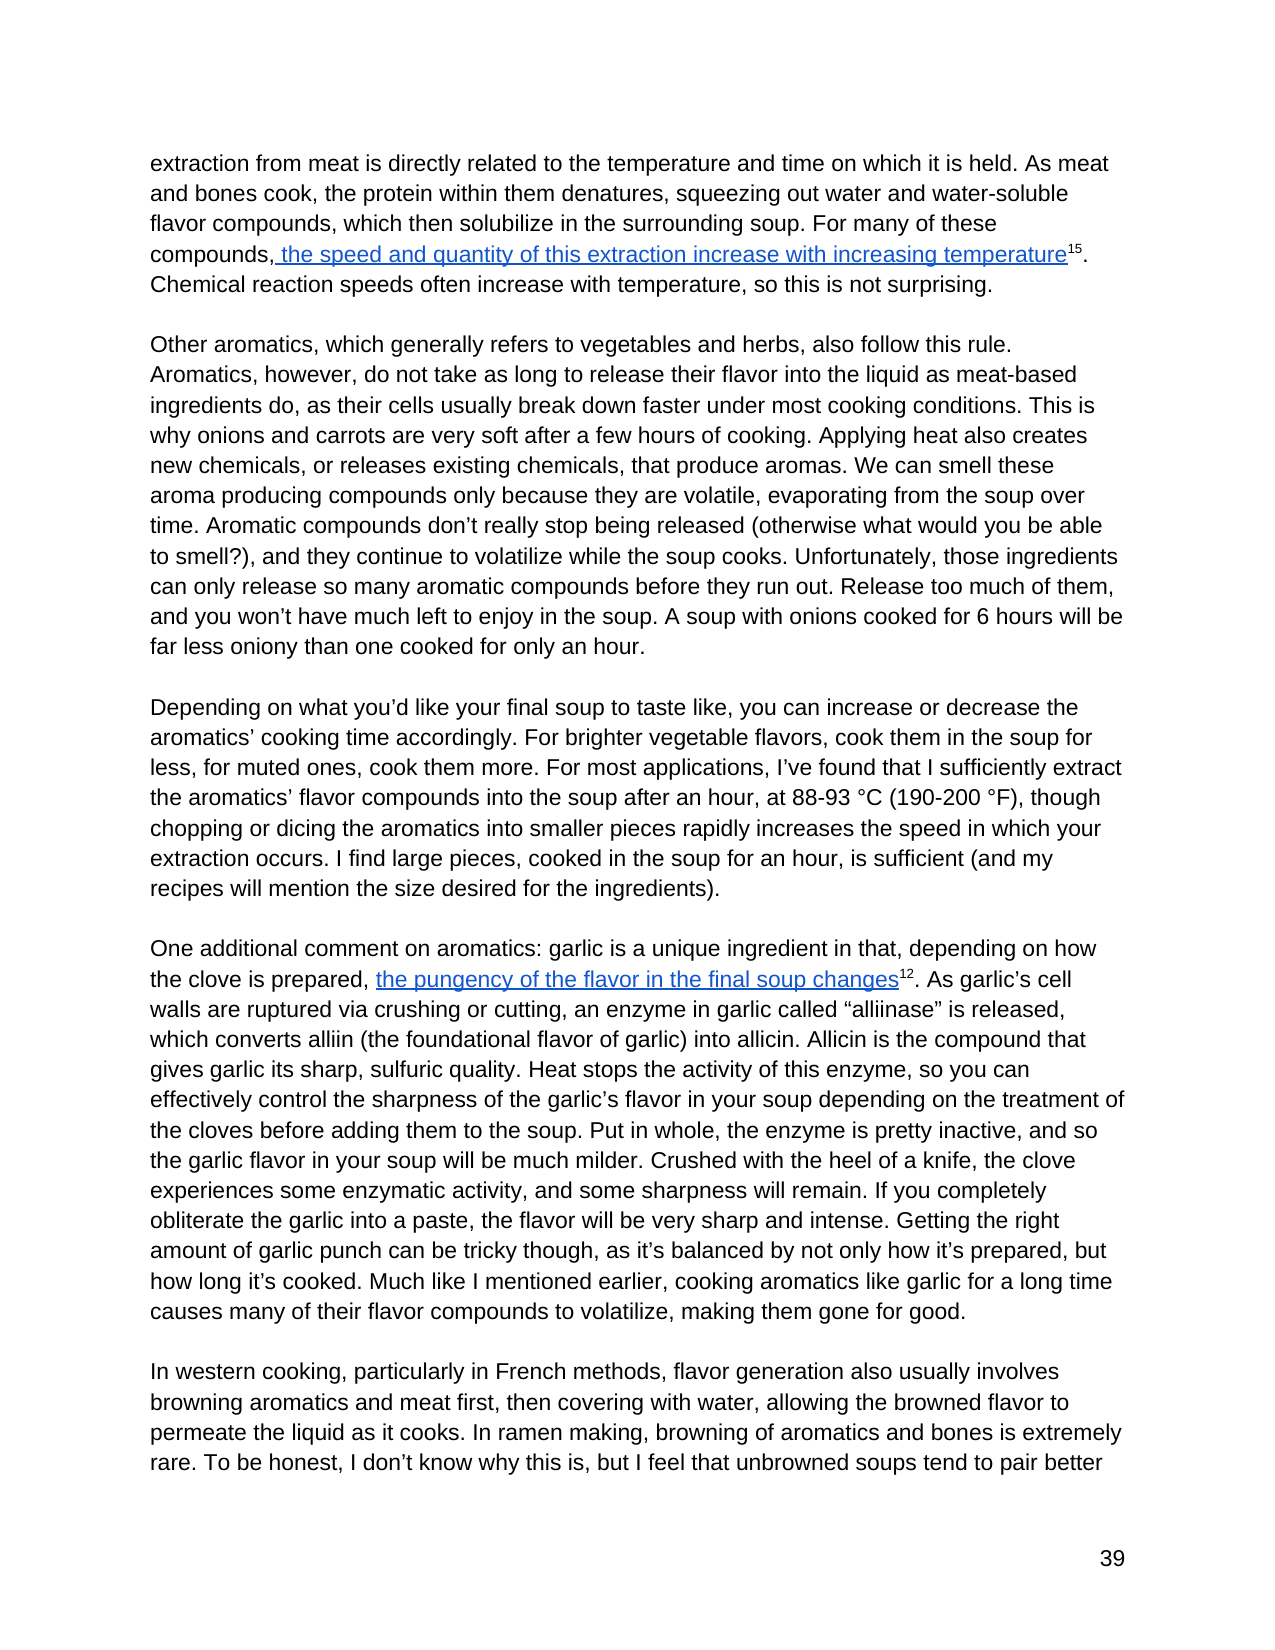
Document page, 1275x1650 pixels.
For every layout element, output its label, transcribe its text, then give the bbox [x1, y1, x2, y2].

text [150, 1358, 1125, 1475]
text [150, 150, 1125, 297]
text Depending on what you’d like your final soup to taste like, you can increase or decrease the aromatics’ cooking time accordingly. For brighter vegetable flavors, cook them in the soup for less, for muted ones, cook them more. For most applications, I’ve found that I sufficiently extract the aromatics’ flavor compounds into the soup after an hour, at 88-93 °C (190-200 °F), though chopping or dicing the aromatics into smaller pieces rapidly increases the speed in which your extraction occurs. I find large pieces, cooked in the soup for an hour, is sufficient (and my recipes will mention the size desired for the ingredients). [150, 694, 1125, 901]
text Other aromatics, which generally refers to vegetables and herbs, also follow this rule. Aromatics, however, do not take as long to release their flavor into the liquid as meat-based ingredients do, as their cells usually break down faster under most cooking conditions. This is why onions and carrots are very soft after a few hours of cooking. Applying heat also creates new chemicals, or releases existing chemicals, that produce aromas. We can smell these aroma producing compounds only because they are volatile, evaporating from the soup over time. Aromatic compounds don’t really stop being released (otherwise what would you be able to smell?), and they continue to volatilize while the soup cooks. Unfortunately, those ingredients can only release so many aromatic compounds before they run out. Release too much of them, and you won’t have much left to enjoy in the soup. A soup with onions cooked for 6 hours will be far less oniony than one cooked for only an hour. [150, 331, 1125, 660]
text One additional comment on aromatics: garlic is a unique ingredient in that, depending on how the clove is prepared, the pungency of the flavor in the final soup changes12. As garlic’s cell walls are ruptured via crushing or cutting, an enzyme in garlic called “alliinase” is released, which converts alliin (the foundational flavor of garlic) into allicin. Allicin is the compound that gives garlic its sharp, sulfuric quality. Heat stops the activity of this enzyme, so you can effectively control the sharpness of the garlic’s flavor in your soup depending on the treatment of the cloves before adding them to the soup. Put in whole, the enzyme is pretty inactive, and so the garlic flavor in your soup will be much milder. Crushed with the heel of a knife, the clove experiences some enzymatic activity, and some sharpness will remain. If you completely obliterate the garlic into a paste, the flavor will be very sharp and intense. Getting the right amount of garlic punch can be tricky though, as it’s balanced by not only how it’s prepared, but how long it’s cooked. Much like I mentioned earlier, cooking aromatics like garlic for a long time causes many of their flavor compounds to volatilize, making them gone for good. [150, 935, 1125, 1324]
